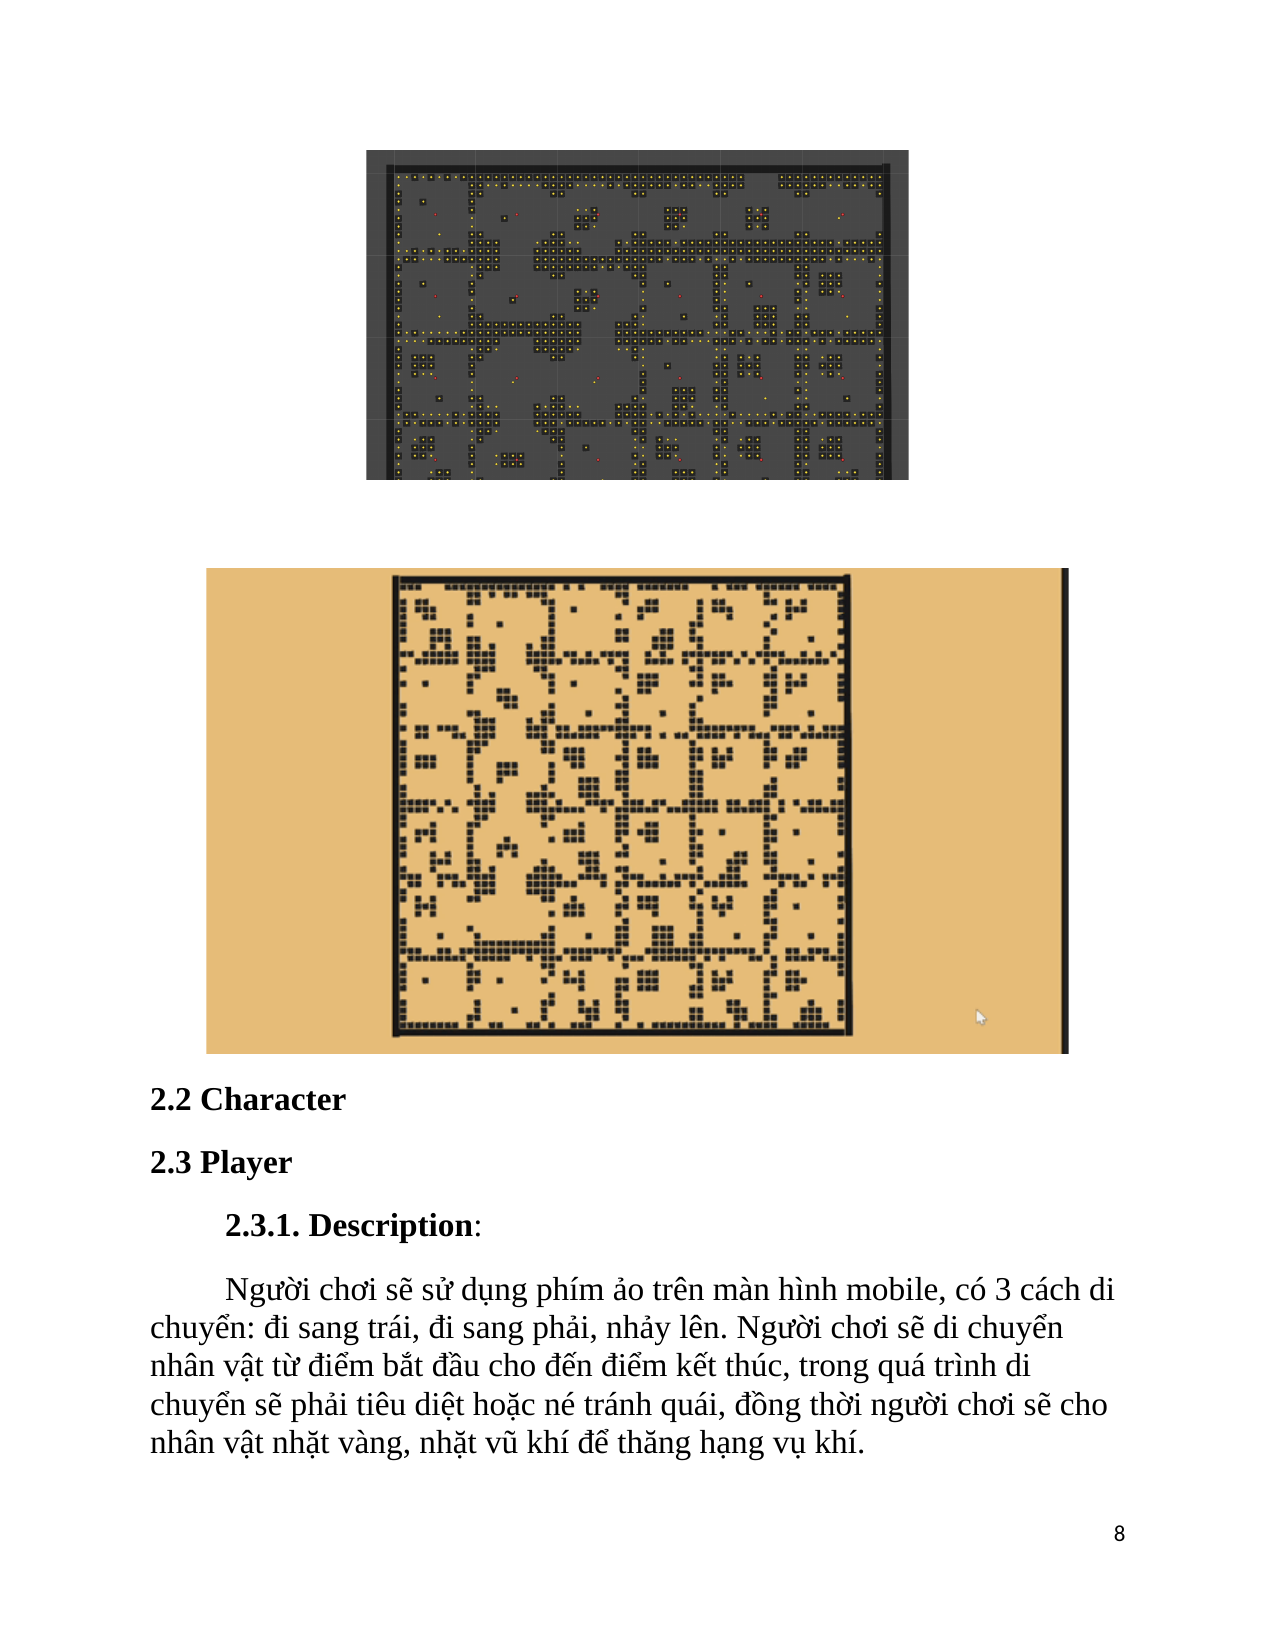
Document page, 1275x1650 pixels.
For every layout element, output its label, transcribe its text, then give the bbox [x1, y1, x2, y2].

picture [206, 568, 1069, 1054]
text 2.3 Player [150, 1142, 1125, 1181]
text Người chơi sẽ sử dụng phím ảo trên màn hình mobile, có 3 cách di chuyển: đi sang trái, đi sang phải, nhảy lên. Người chơi sẽ di chuyển nhân vật từ điểm bắt đầu cho đến điểm kết thúc, trong quá trình di chuyển sẽ phải tiêu diệt hoặc né tránh quái, đồng thời người chơi sẽ cho nhân vật nhặt vàng, nhặt vũ khí để thăng hạng vụ khí. [150, 1269, 1125, 1461]
picture [366, 150, 909, 480]
text 2.2 Character [150, 1079, 1125, 1117]
text 2.3.1. Description: [150, 1206, 1125, 1244]
